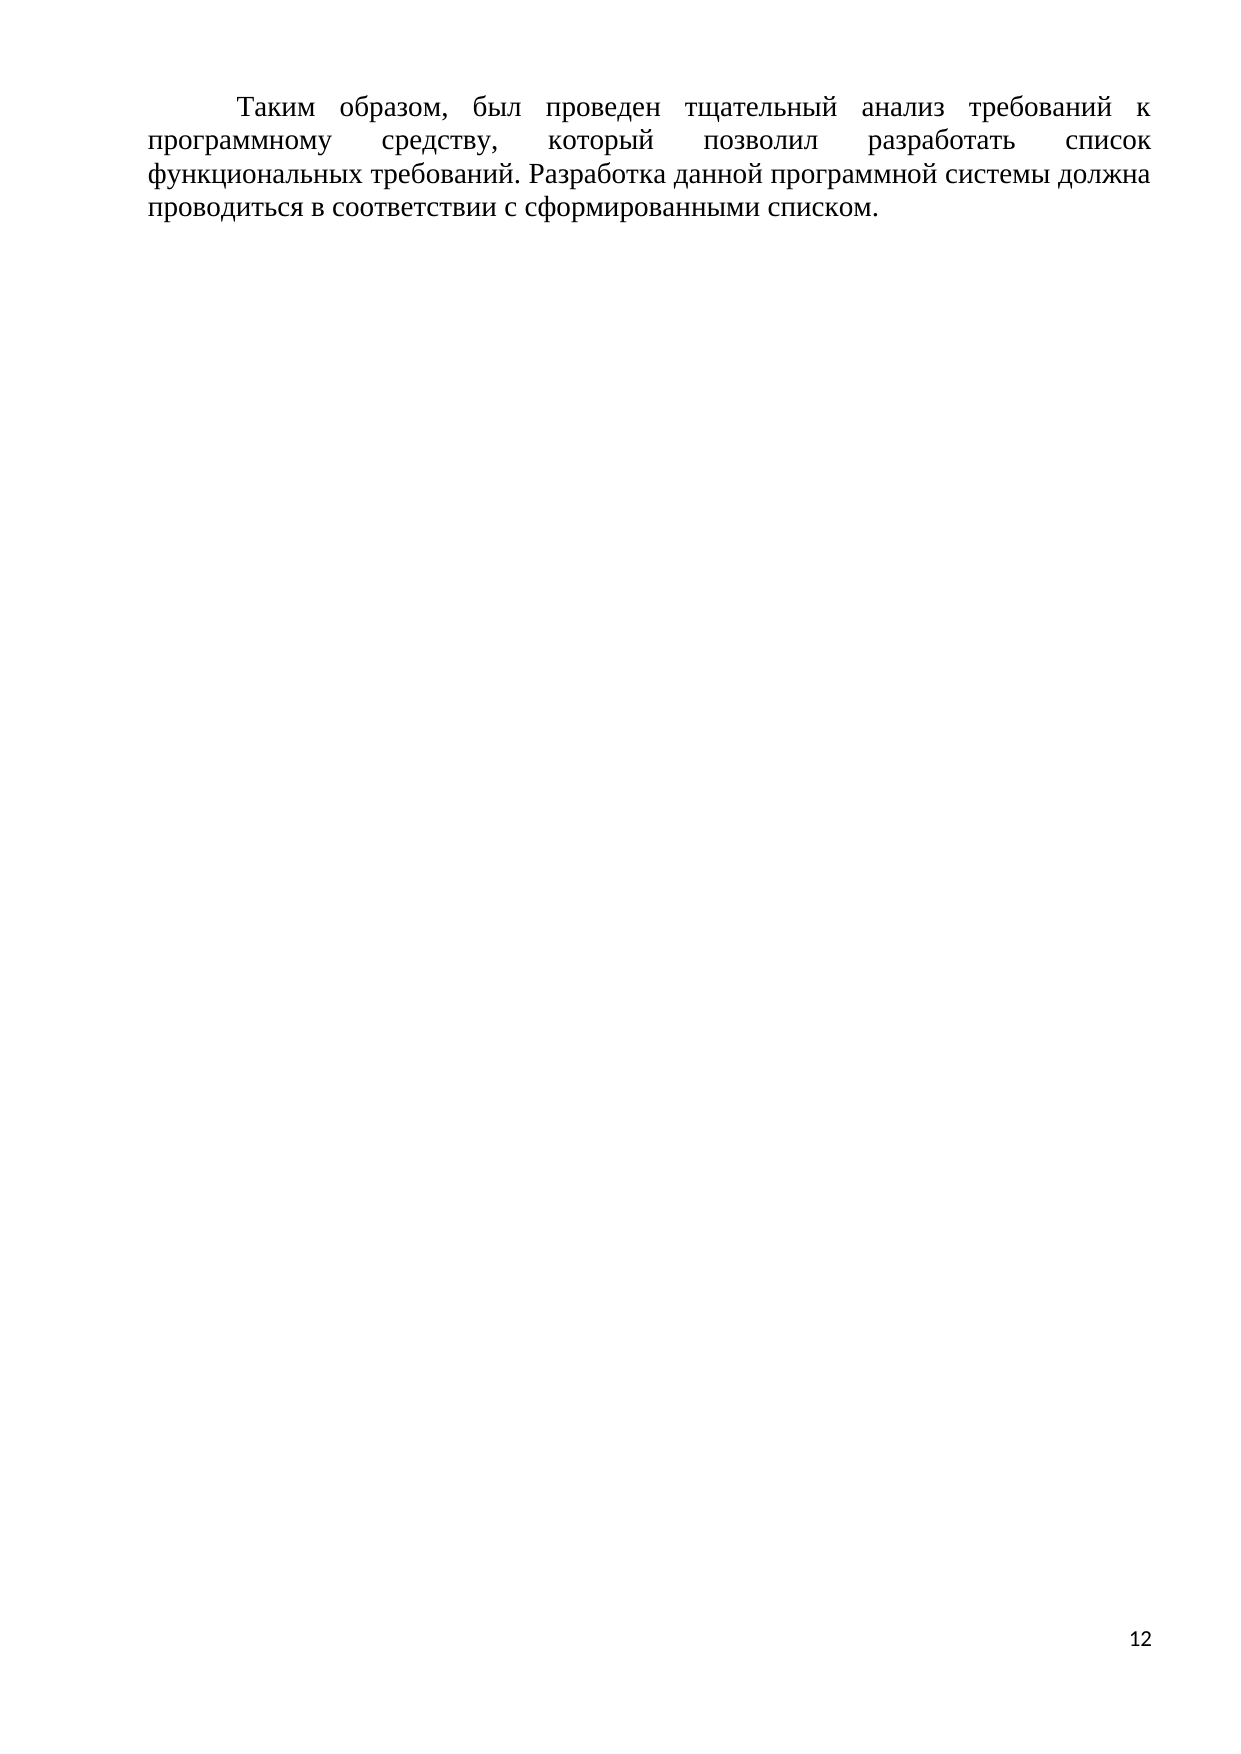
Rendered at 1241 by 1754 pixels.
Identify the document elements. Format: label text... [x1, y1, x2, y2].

text Таким образом, был проведен тщательный анализ требований к программному средству, который позволил разработать список функциональных требований. Разработка данной программной системы должна проводиться в соответствии с сформированными списком. [148, 89, 1152, 223]
